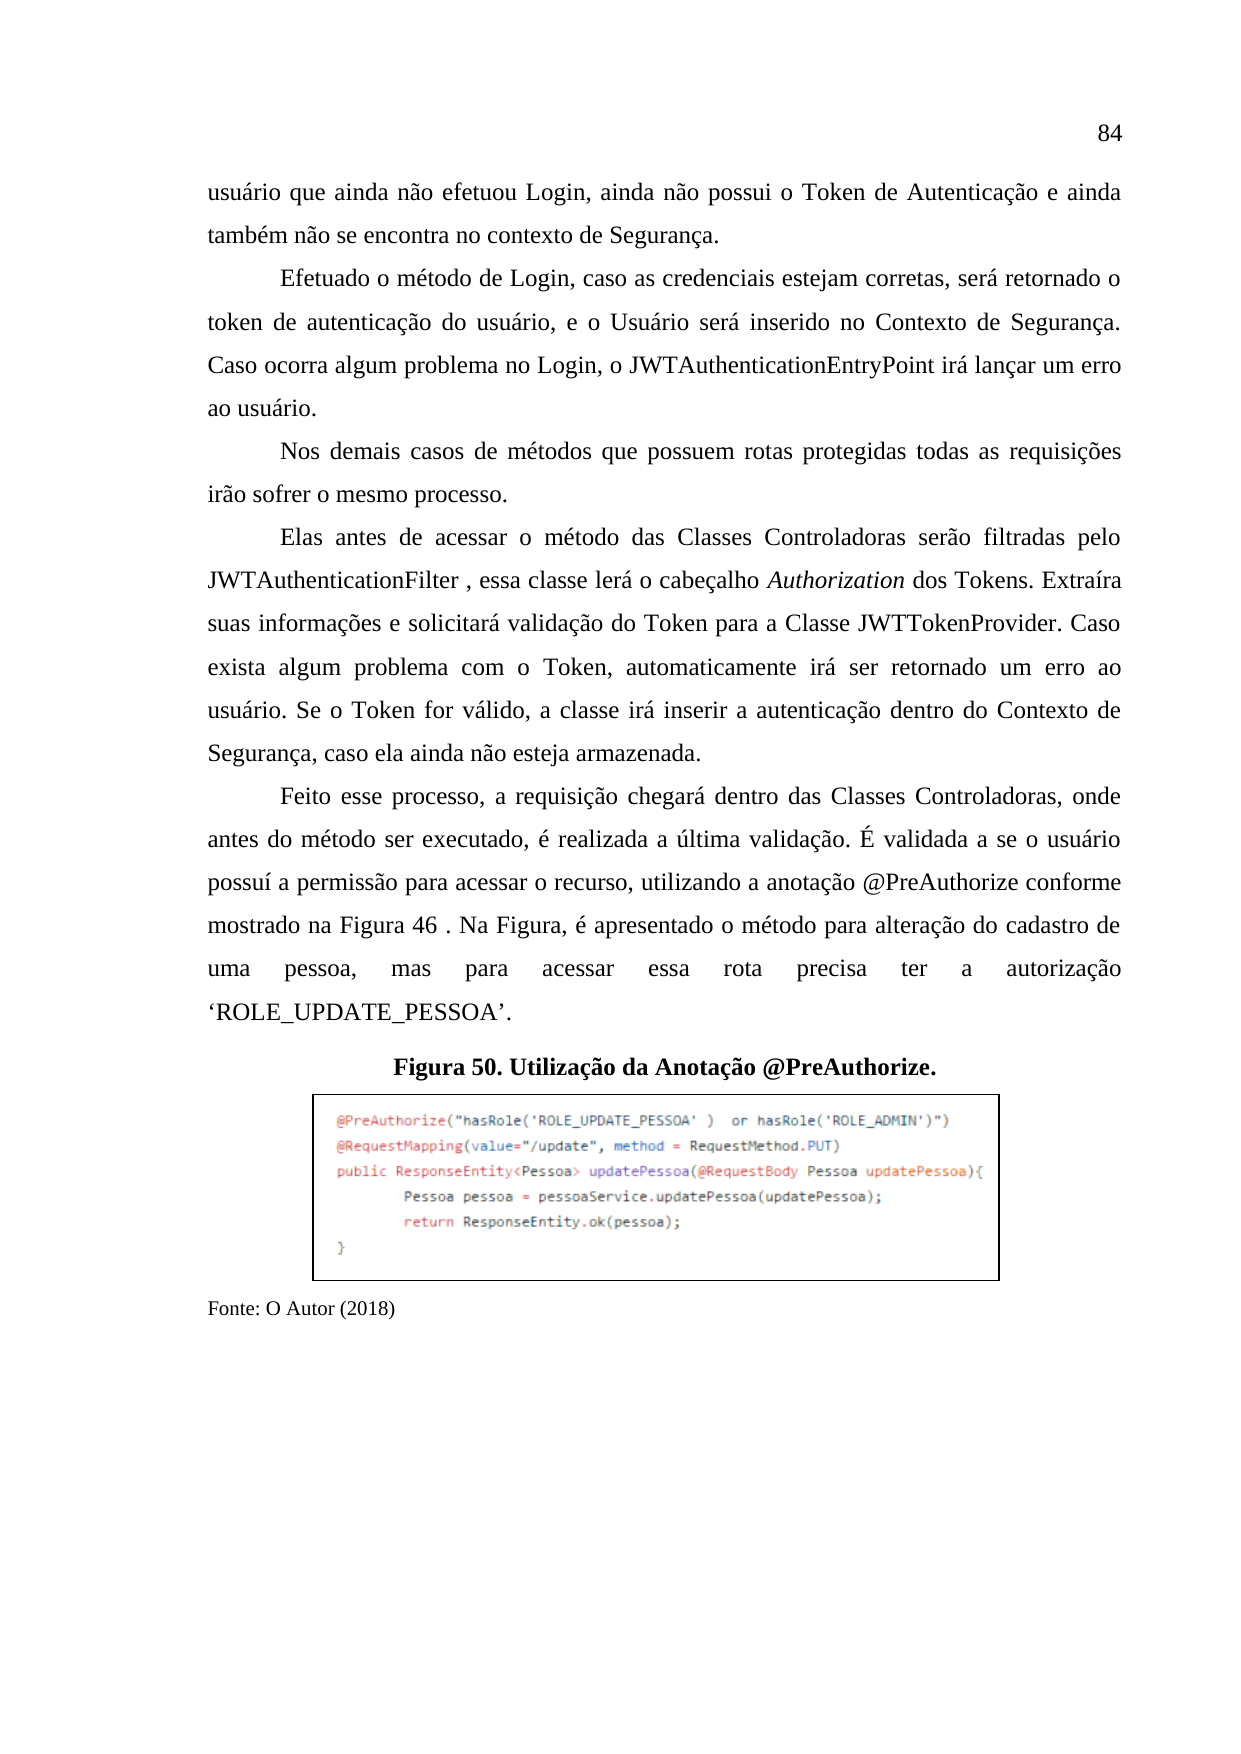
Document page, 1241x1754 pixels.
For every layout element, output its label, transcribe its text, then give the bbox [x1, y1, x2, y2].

text Elas antes de acessar o método das Classes Controladoras serão filtradas pelo JWTAuthenticationFilter , essa classe lerá o cabeçalho Authorization dos Tokens. Extraíra suas informações e solicitará validação do Token para a Classe JWTTokenProvider. Caso exista algum problema com o Token, automaticamente irá ser retornado um erro ao usuário. Se o Token for válido, a classe irá inserir a autenticação dentro do Contexto de Segurança, caso ela ainda não esteja armazenada. [207, 522, 1122, 767]
picture [314, 1095, 998, 1280]
text Feito esse processo, a requisição chegará dentro das Classes Controladoras, onde antes do método ser executado, é realizada a última validação. É validada a se o usuário possuí a permissão para acessar o recurso, utilizando a anotação @PreAuthorize conforme mostrado na Figura 46 . Na Figura, é apresentado o método para alteração do cadastro de uma pessoa, mas para acessar essa rota precisa ter a autorização ‘ROLE_UPDATE_PESSOA’. [207, 781, 1122, 1025]
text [207, 177, 1122, 249]
text Efetuado o método de Login, caso as credenciais estejam corretas, será retornado o token de autenticação do usuário, e o Usuário será inserido no Contexto de Segurança. Caso ocorra algum problema no Login, o JWTAuthenticationEntryPoint irá lançar um erro ao usuário. [207, 263, 1122, 422]
text Fonte: O Autor (2018) [207, 1296, 1122, 1320]
text Nos demais casos de métodos que possuem rotas protegidas todas as requisições irão sofrer o mesmo processo. [207, 436, 1122, 508]
